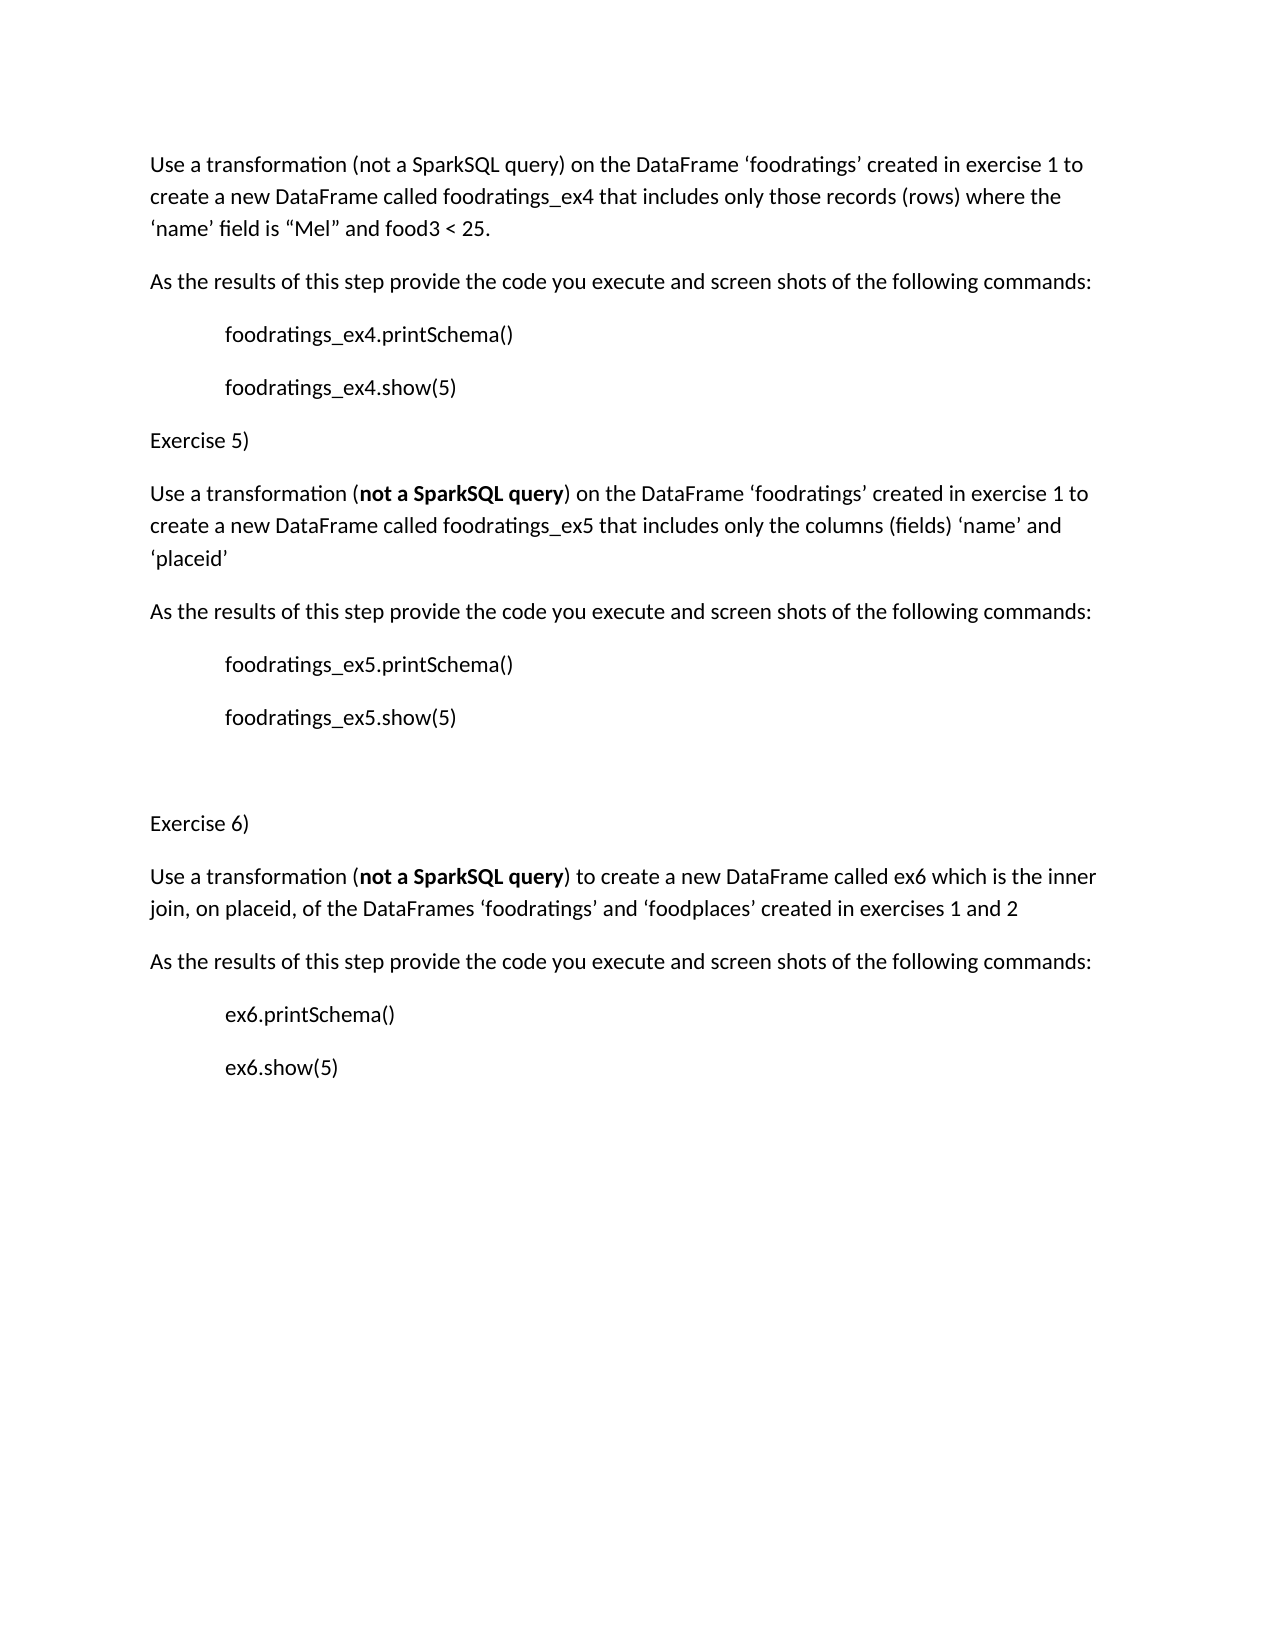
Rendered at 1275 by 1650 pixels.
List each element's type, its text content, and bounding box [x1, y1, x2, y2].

text As the results of this step provide the code you execute and screen shots of the following commands: [150, 597, 1125, 625]
text ex6.show(5) [150, 1053, 1125, 1081]
text foodratings_ex5.printSchema() [150, 650, 1125, 678]
text As the results of this step provide the code you execute and screen shots of the following commands: [150, 267, 1125, 295]
text As the results of this step provide the code you execute and screen shots of the following commands: [150, 947, 1125, 975]
text Use a transformation (not a SparkSQL query) on the DataFrame ‘foodratings’ created in exercise 1 to create a new DataFrame called foodratings_ex5 that includes only the columns (fields) ‘name’ and ‘placeid’ [150, 479, 1125, 572]
text ex6.printSchema() [150, 1000, 1125, 1028]
text Use a transformation (not a SparkSQL query) on the DataFrame ‘foodratings’ created in exercise 1 to create a new DataFrame called foodratings_ex4 that includes only those records (rows) where the ‘name’ field is “Mel” and food3 < 25. [150, 150, 1125, 242]
text Use a transformation (not a SparkSQL query) to create a new DataFrame called ex6 which is the inner join, on placeid, of the DataFrames ‘foodratings’ and ‘foodplaces’ created in exercises 1 and 2 [150, 862, 1125, 922]
text Exercise 5) [150, 426, 1125, 454]
text Exercise 6) [150, 809, 1125, 837]
text foodratings_ex4.show(5) [150, 373, 1125, 401]
text foodratings_ex4.printSchema() [150, 320, 1125, 348]
text foodratings_ex5.show(5) [150, 703, 1125, 731]
